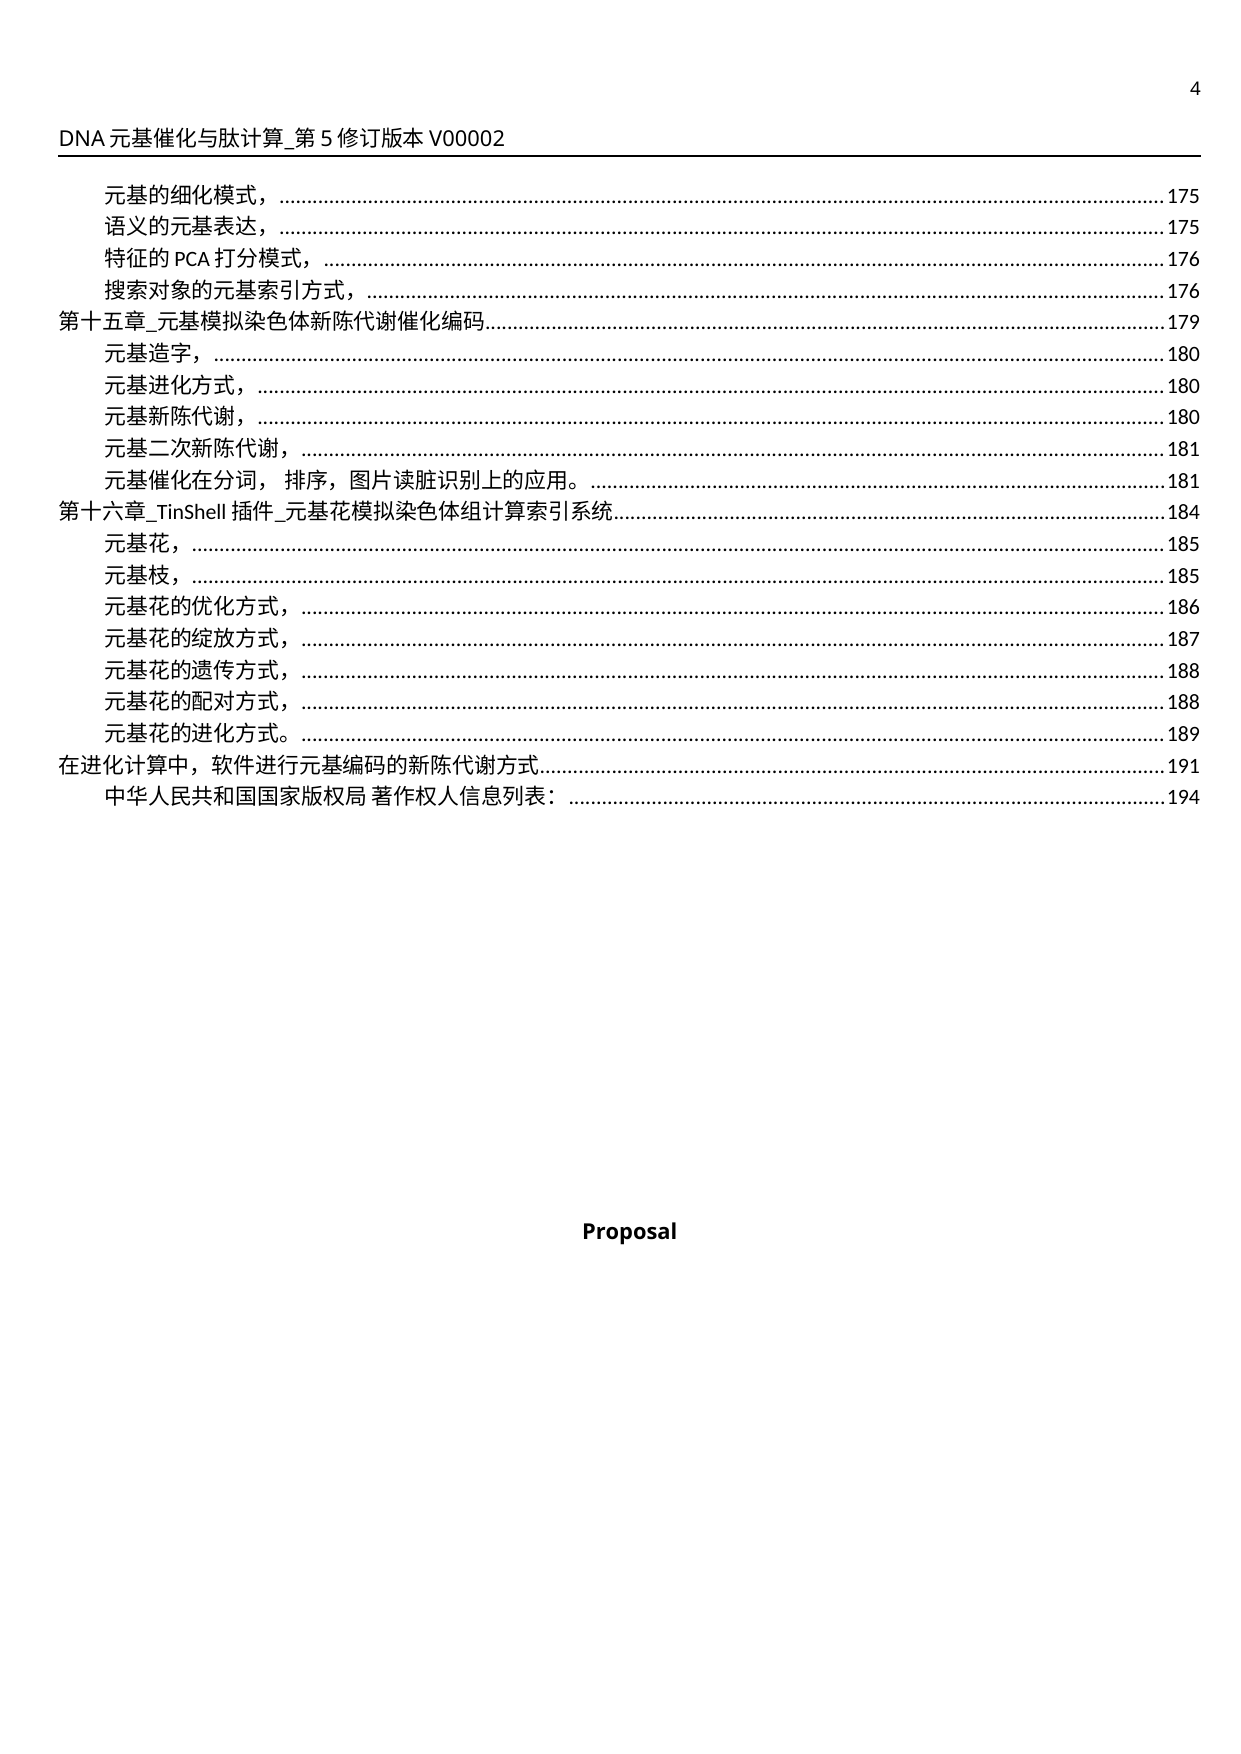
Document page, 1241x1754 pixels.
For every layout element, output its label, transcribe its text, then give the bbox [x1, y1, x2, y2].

text 特征的PCA打分模式， 176 [104, 241, 1201, 273]
text 语义的元基表达， 175 [104, 209, 1201, 241]
text 第十五章_元基模拟染色体新陈代谢催化编码 179 [58, 304, 1201, 336]
text 元基新陈代谢， 180 [104, 399, 1201, 431]
text 第十六章_TinShell插件_元基花模拟染色体组计算索引系统 184 [58, 494, 1201, 526]
text Proposal [58, 1216, 1201, 1246]
text 元基二次新陈代谢， 181 [104, 431, 1201, 463]
text 搜索对象的元基索引方式， 176 [104, 273, 1201, 304]
text 中华人民共和国国家版权局 著作权人信息列表： 194 [104, 779, 1201, 811]
text 元基花的配对方式， 188 [104, 684, 1201, 716]
text 在进化计算中，软件进行元基编码的新陈代谢方式 191 [58, 748, 1201, 779]
text 元基造字， 180 [104, 336, 1201, 368]
text 元基花， 185 [104, 526, 1201, 558]
text 元基的细化模式， 175 [104, 178, 1201, 209]
text 元基花的遗传方式， 188 [104, 653, 1201, 684]
text 元基进化方式， 180 [104, 368, 1201, 399]
text 元基枝， 185 [104, 558, 1201, 589]
text 元基花的优化方式， 186 [104, 589, 1201, 621]
text 元基花的绽放方式， 187 [104, 621, 1201, 653]
text 元基花的进化方式。 189 [104, 716, 1201, 748]
text 元基催化在分词， 排序，图片读脏识别上的应用。 181 [104, 463, 1201, 494]
